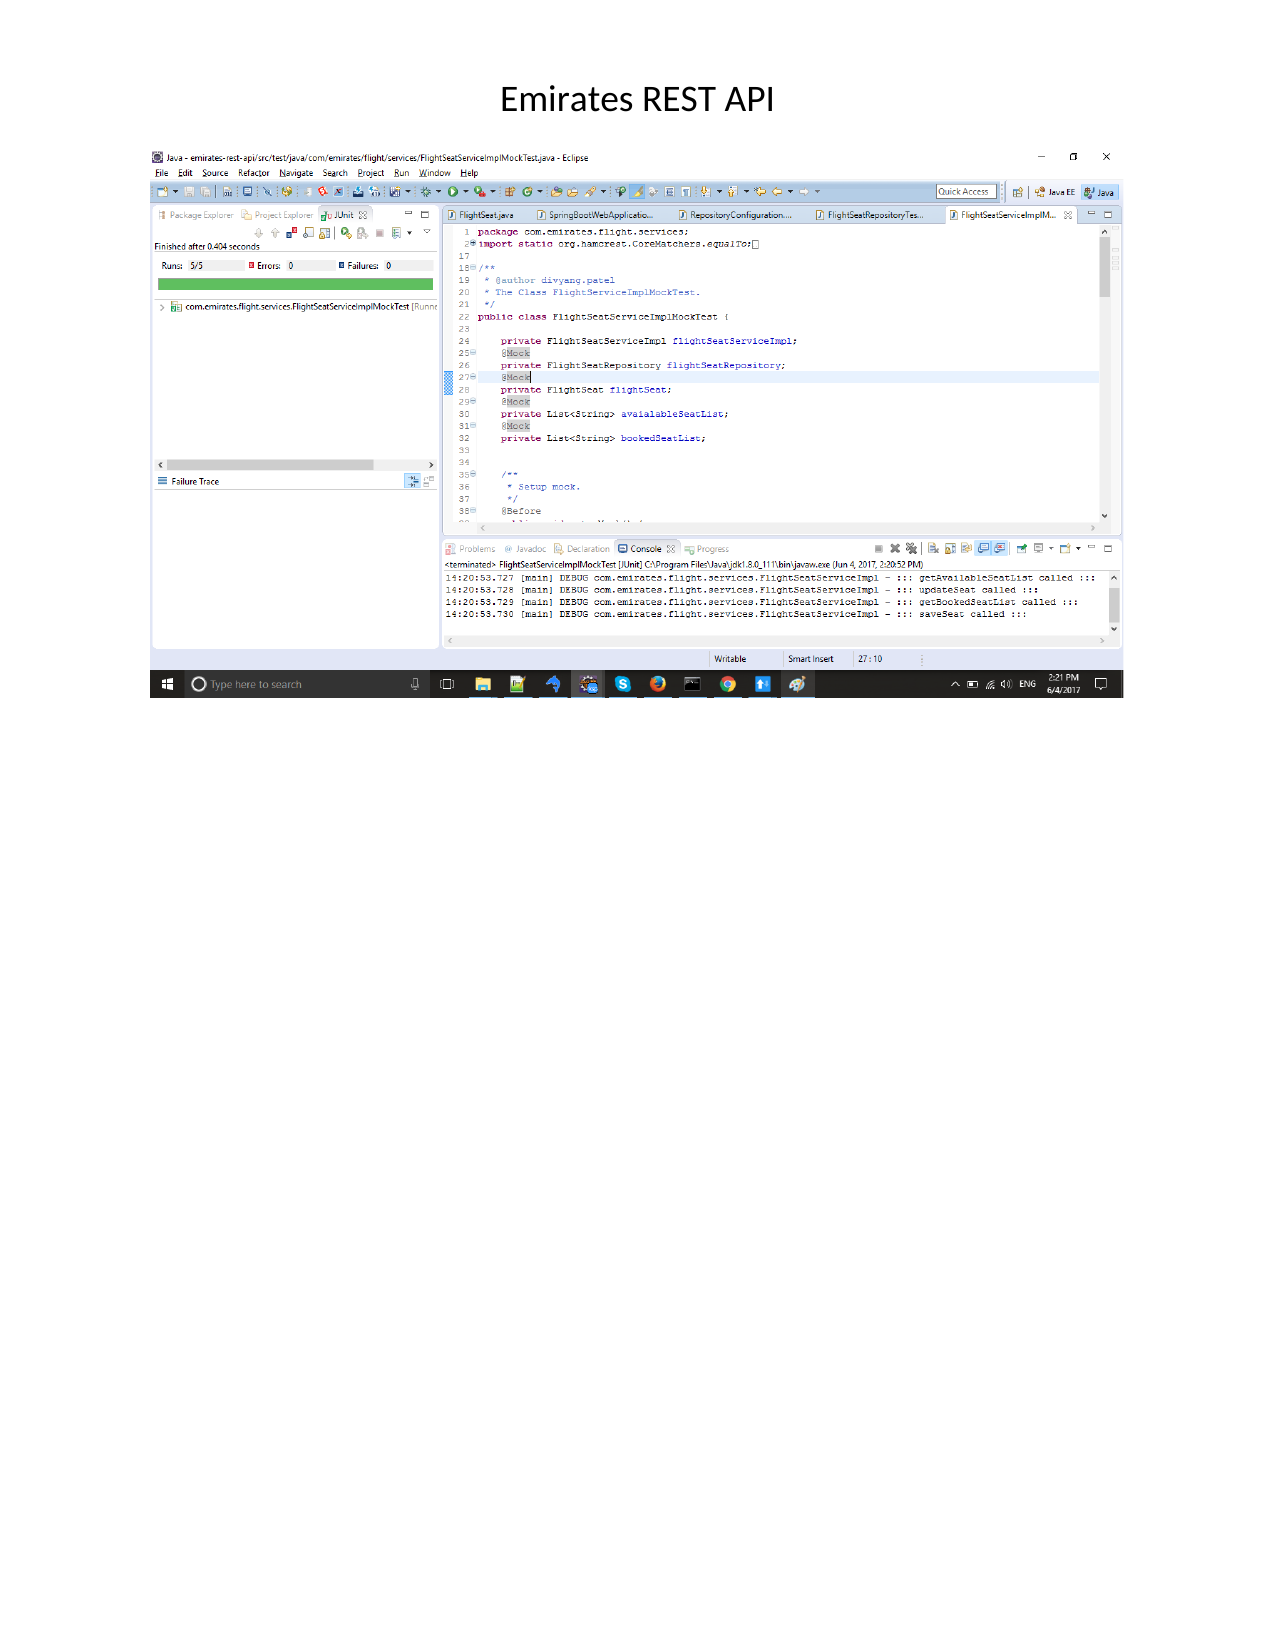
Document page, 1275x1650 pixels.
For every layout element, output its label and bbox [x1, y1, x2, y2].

picture [150, 150, 1124, 698]
